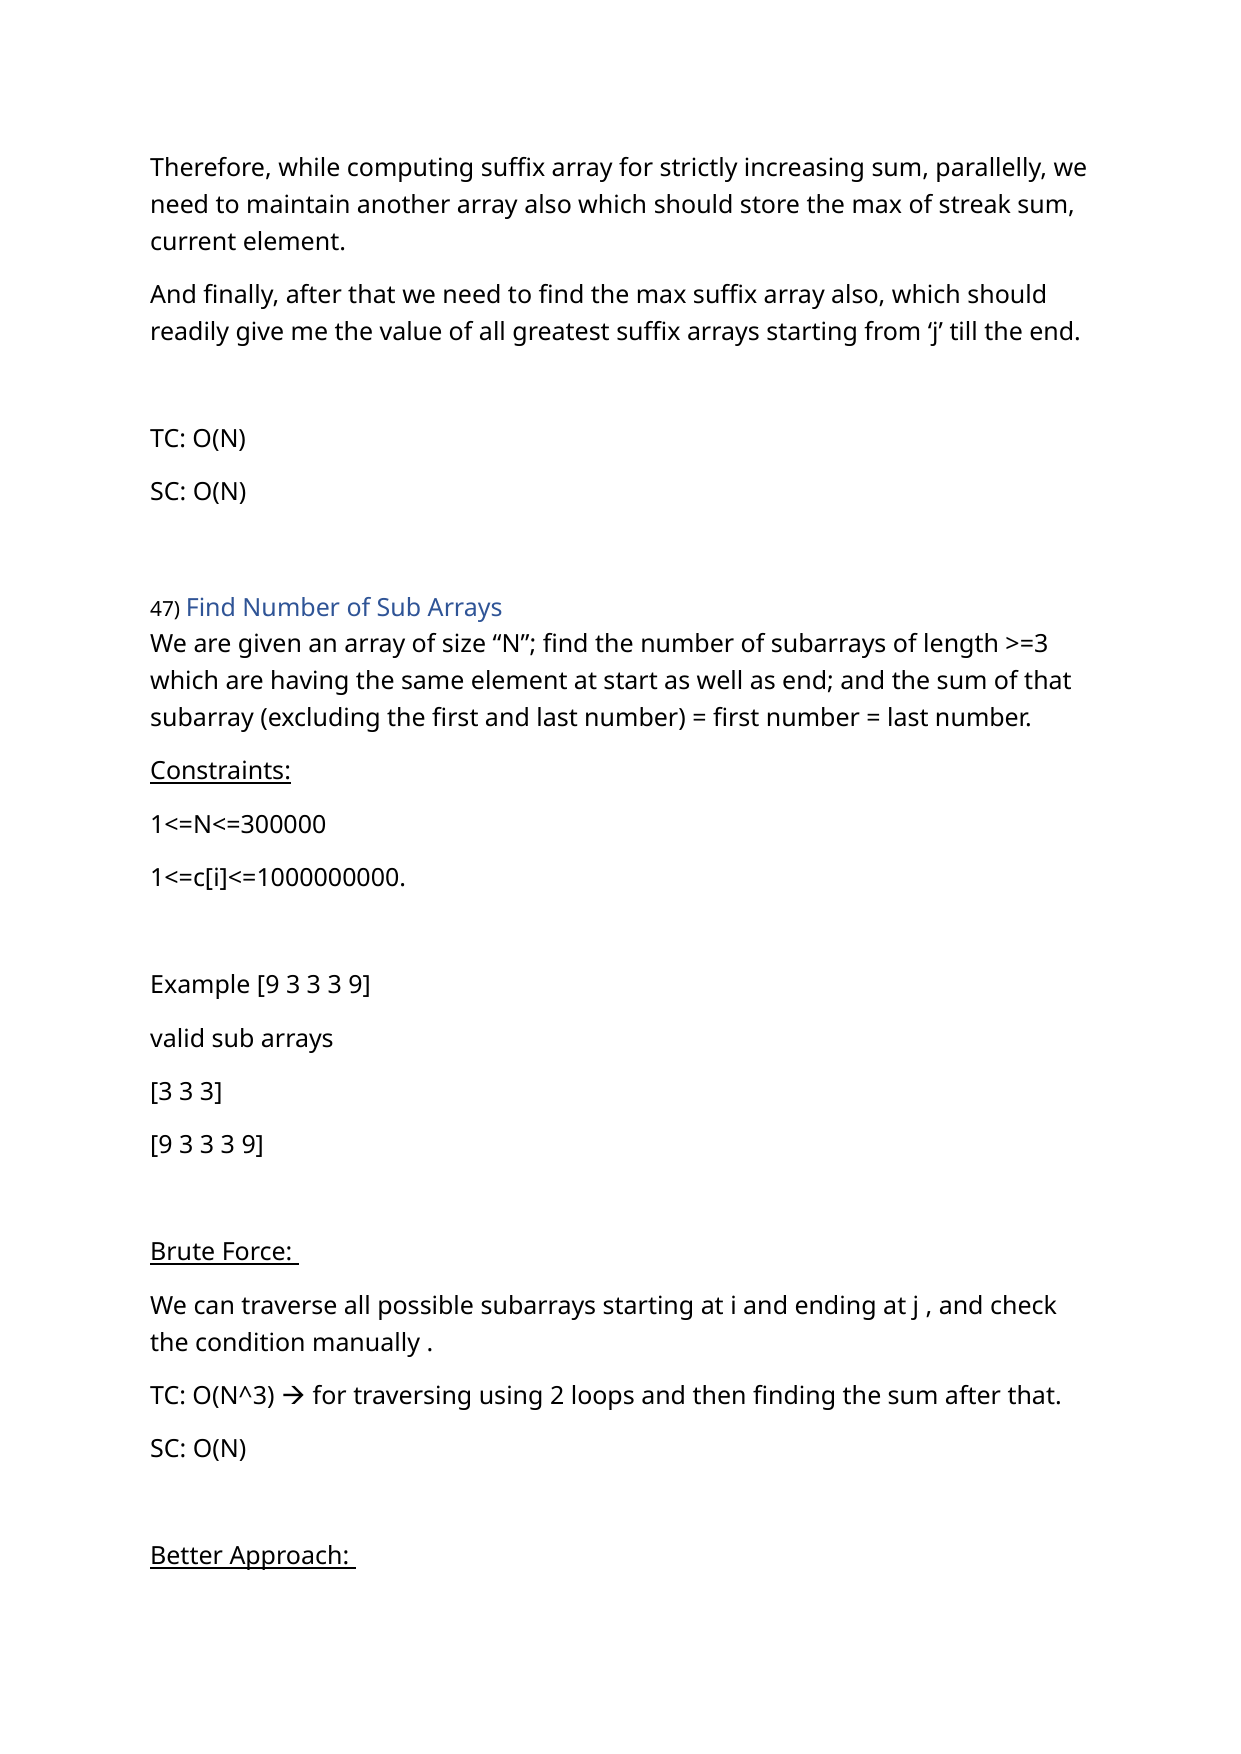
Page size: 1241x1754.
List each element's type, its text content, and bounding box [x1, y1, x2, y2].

text And finally, after that we need to find the max suffix array also, which should readily give me the value of all greatest suffix arrays starting from ‘j’ till the end. [150, 277, 1090, 348]
text 1<=N<=300000 [150, 806, 1090, 841]
text [9 3 3 3 9] [150, 1127, 1090, 1161]
text Constraints: [150, 753, 1090, 787]
text Brute Force: [150, 1234, 1090, 1268]
text SC: O(N) [150, 474, 1090, 508]
text TC: O(N^3) for traversing using 2 loops and then finding the sum after that. [150, 1378, 1090, 1412]
subtitle Find Number of Sub Arrays [150, 589, 1090, 623]
text [3 3 3] [150, 1074, 1090, 1108]
text valid sub arrays [150, 1020, 1090, 1054]
text 1<=c[i]<=1000000000. [150, 860, 1090, 894]
text Example [9 3 3 3 9] [150, 967, 1090, 1001]
text We can traverse all possible subarrays starting at i and ending at j , and check the condition manually . [150, 1287, 1090, 1358]
text Better Approach: [150, 1538, 1090, 1572]
text We are given an array of size “N”; find the number of subarrays of length >=3 which are having the same element at start as well as end; and the sum of that subarray (excluding the first and last number) = first number = last number. [150, 626, 1090, 734]
text SC: O(N) [150, 1431, 1090, 1465]
text TC: O(N) [150, 421, 1090, 455]
text Therefore, while computing suffix array for strictly increasing sum, parallelly, we need to maintain another array also which should store the max of streak sum, current element. [150, 150, 1090, 258]
